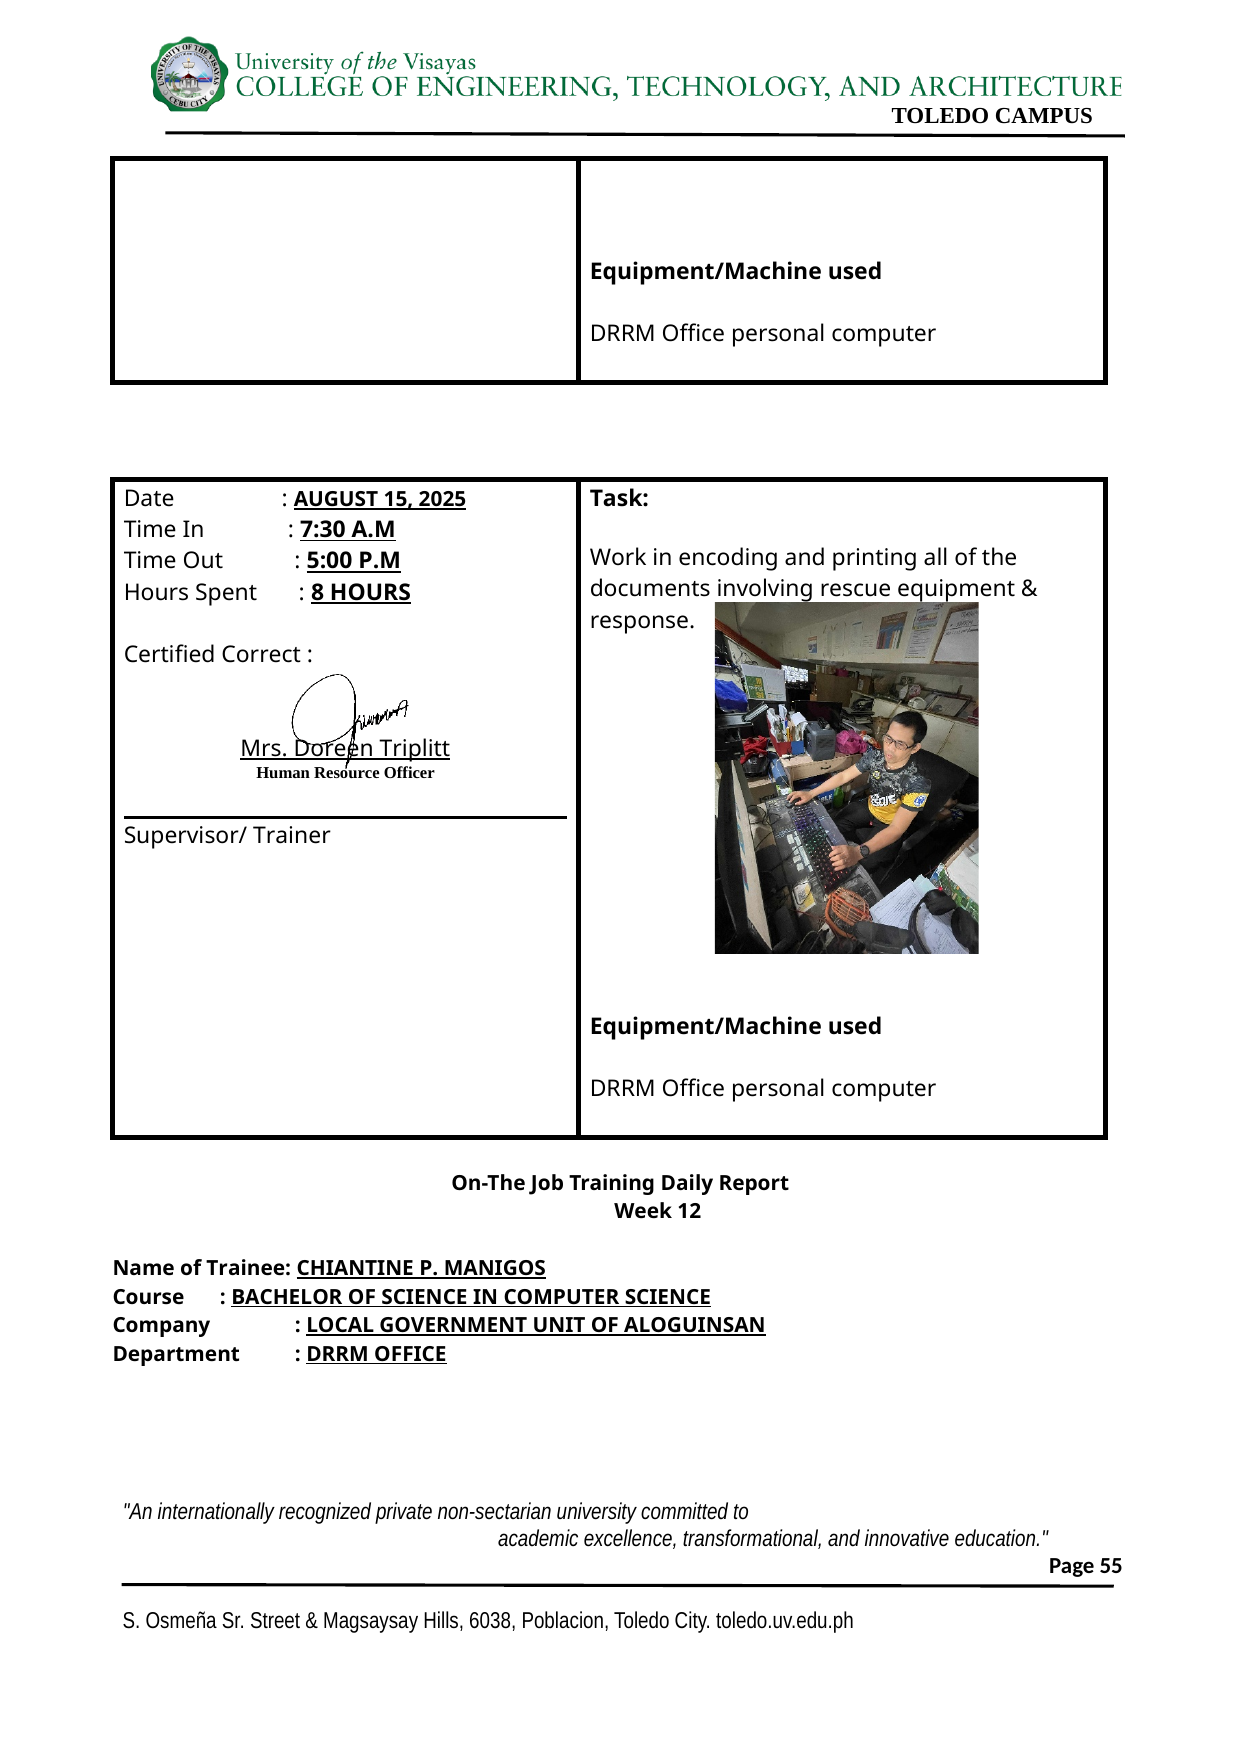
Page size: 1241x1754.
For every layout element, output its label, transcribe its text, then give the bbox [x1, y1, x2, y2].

table_header Task: Work in encoding and printing all of the documents involving rescue equipment & response. Equipment/Machine used DRRM Office personal computer [581, 482, 1103, 1135]
picture [149, 36, 1121, 111]
list Week 12 [187, 1196, 1128, 1225]
text Course : BACHELOR OF SCIENCE IN COMPUTER SCIENCE [112, 1282, 1128, 1310]
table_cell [115, 161, 576, 380]
table_header Date : AUGUST 15, 2025 Time In : 7:30 A.M Time Out : 5:00 P.M Hours Spent : 8 HOURS Certified Correct : Mrs. Doreen Triplitt Human Resource Officer Supervisor/ Trainer [115, 482, 576, 1135]
picture [237, 644, 471, 779]
text On-The Job Training Daily Report [112, 1168, 1128, 1196]
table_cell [581, 161, 1103, 380]
picture [714, 602, 979, 954]
text Name of Trainee: CHIANTINE P. MANIGOS [112, 1253, 1128, 1282]
text Department : DRRM OFFICE [112, 1339, 1128, 1367]
text Company : LOCAL GOVERNMENT UNIT OF ALOGUINSAN [112, 1310, 1128, 1339]
